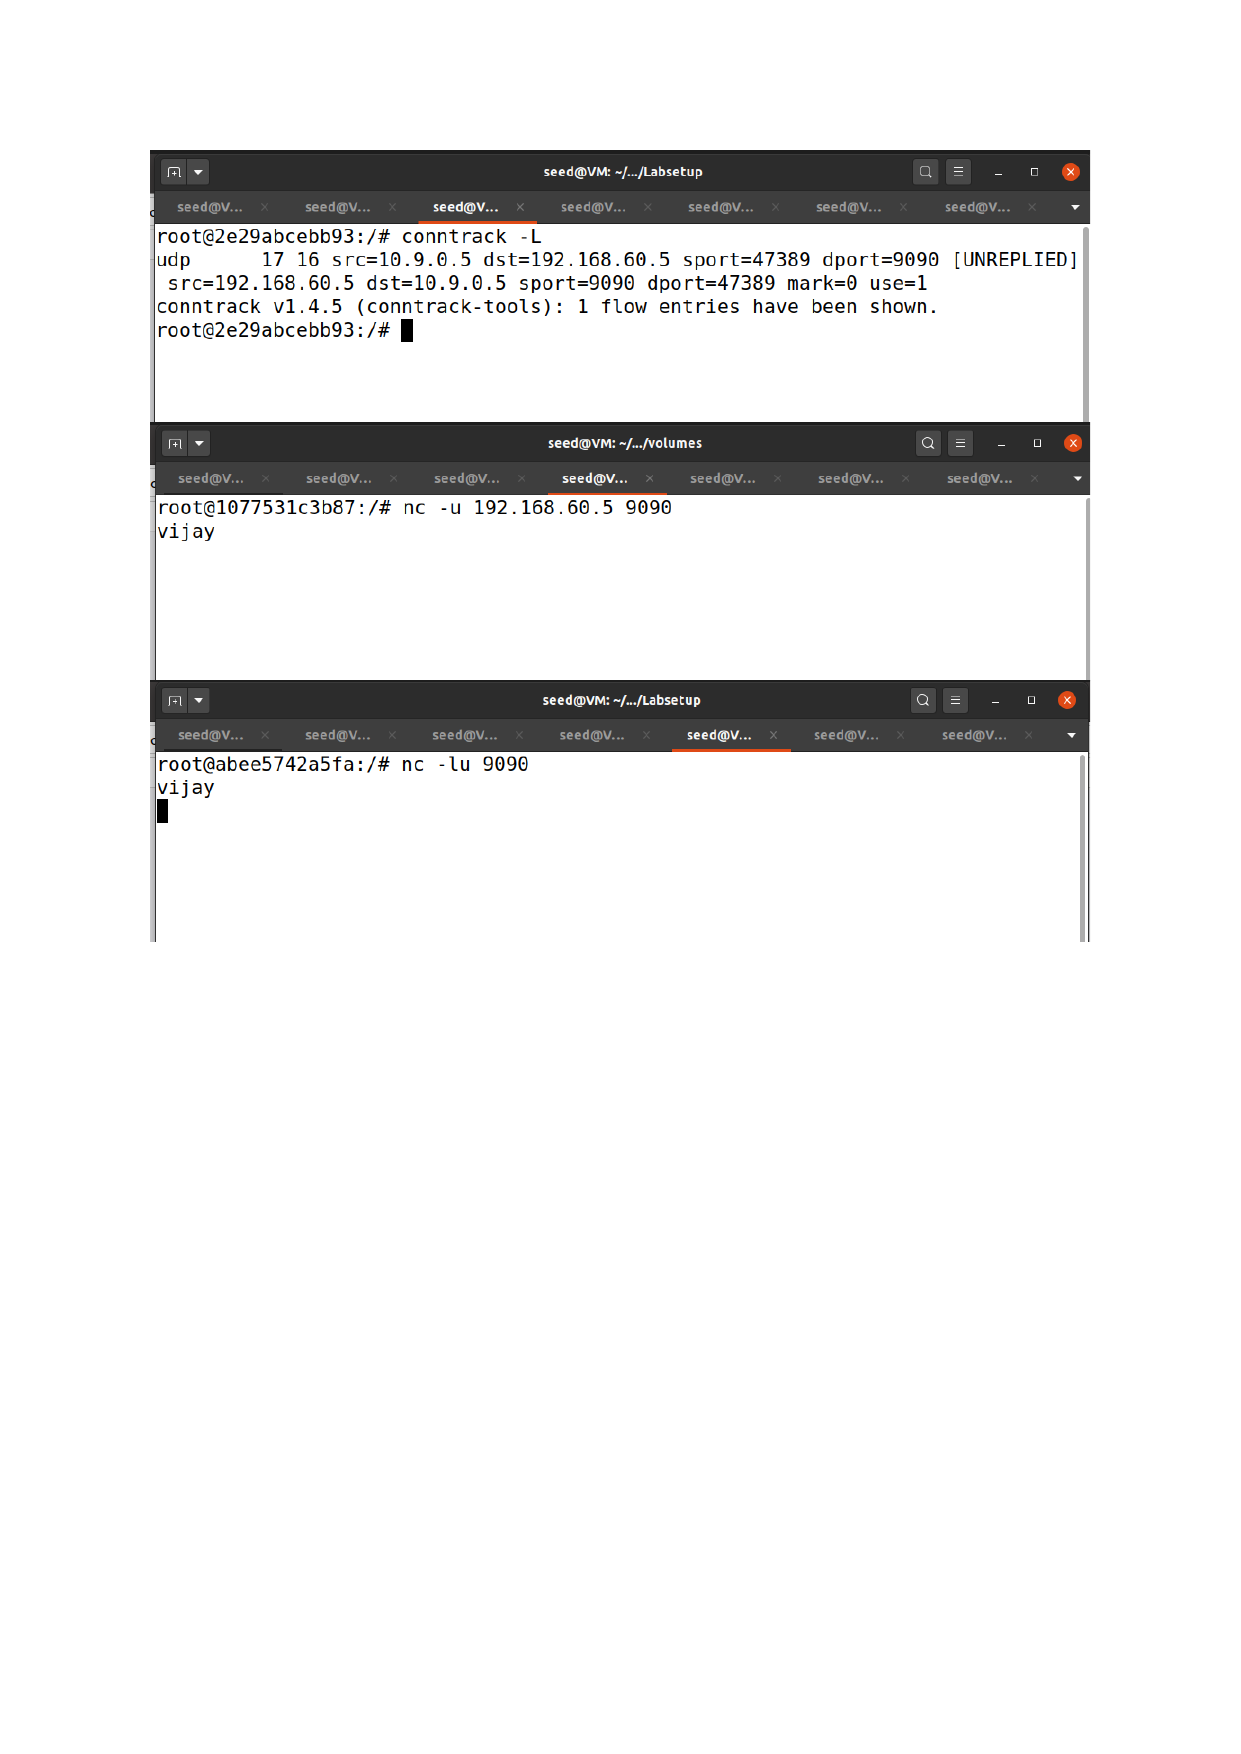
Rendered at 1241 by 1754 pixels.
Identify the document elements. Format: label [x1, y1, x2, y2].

picture [150, 150, 1091, 942]
